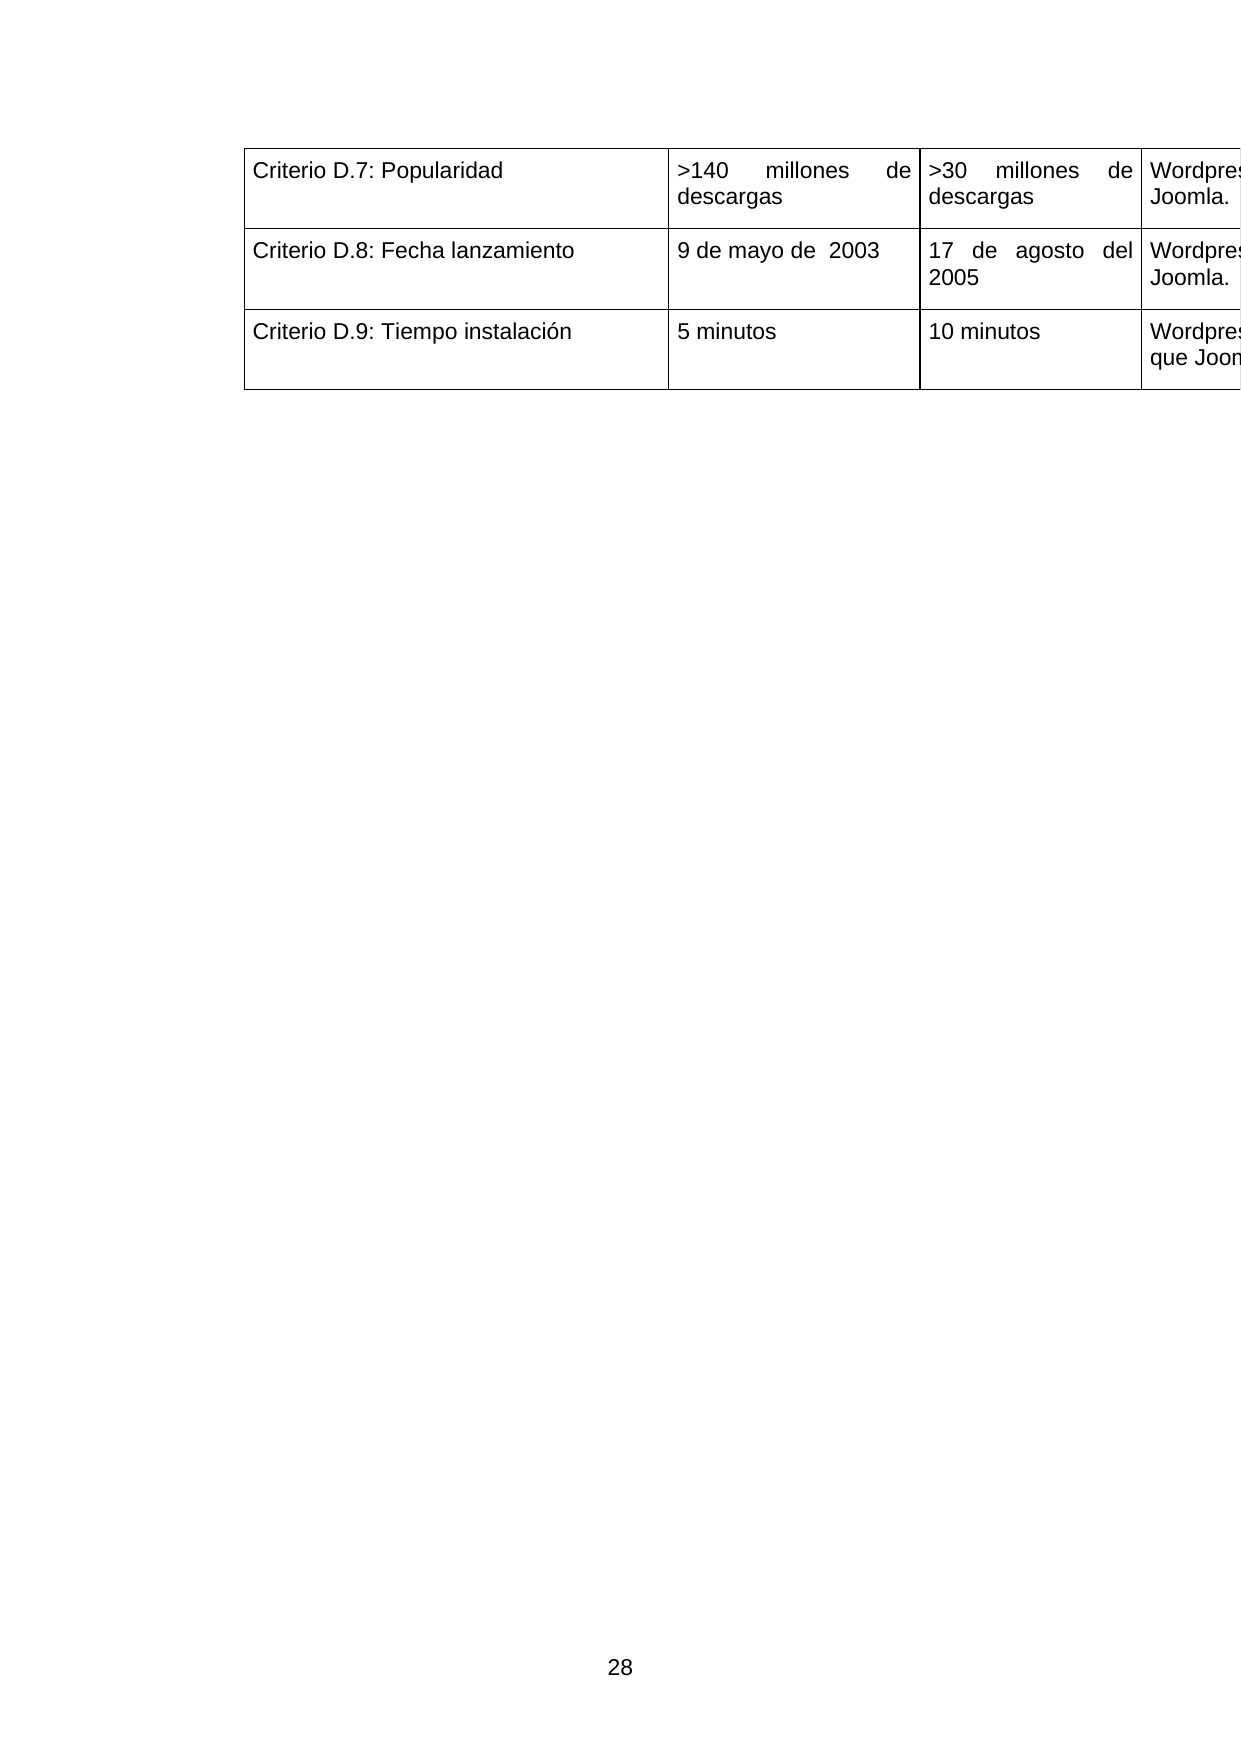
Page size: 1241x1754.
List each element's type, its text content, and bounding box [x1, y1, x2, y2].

table_cell Wordpress lleva dos años más existiendo que Joomla. [1142, 229, 1240, 309]
table_cell >140 millones de descargas [669, 149, 919, 228]
table_cell 5 minutos [669, 310, 919, 389]
table_cell 9 de mayo de 2003 [669, 229, 919, 309]
table_cell Wordpress tarda la mitad de tiempo en instalarse que Joomla. [1142, 310, 1240, 389]
table_cell >30 millones de descargas [921, 149, 1141, 228]
table_cell Wordpress ha sido descargado casi 5 veces las de Joomla. [1142, 149, 1240, 228]
table_cell Criterio D.8: Fecha lanzamiento [245, 229, 668, 309]
table_cell 17 de agosto del 2005 [921, 229, 1141, 309]
table_cell 10 minutos [921, 310, 1141, 389]
table_cell Criterio D.7: Popularidad [245, 149, 668, 228]
table_cell Criterio D.9: Tiempo instalación [245, 310, 668, 389]
